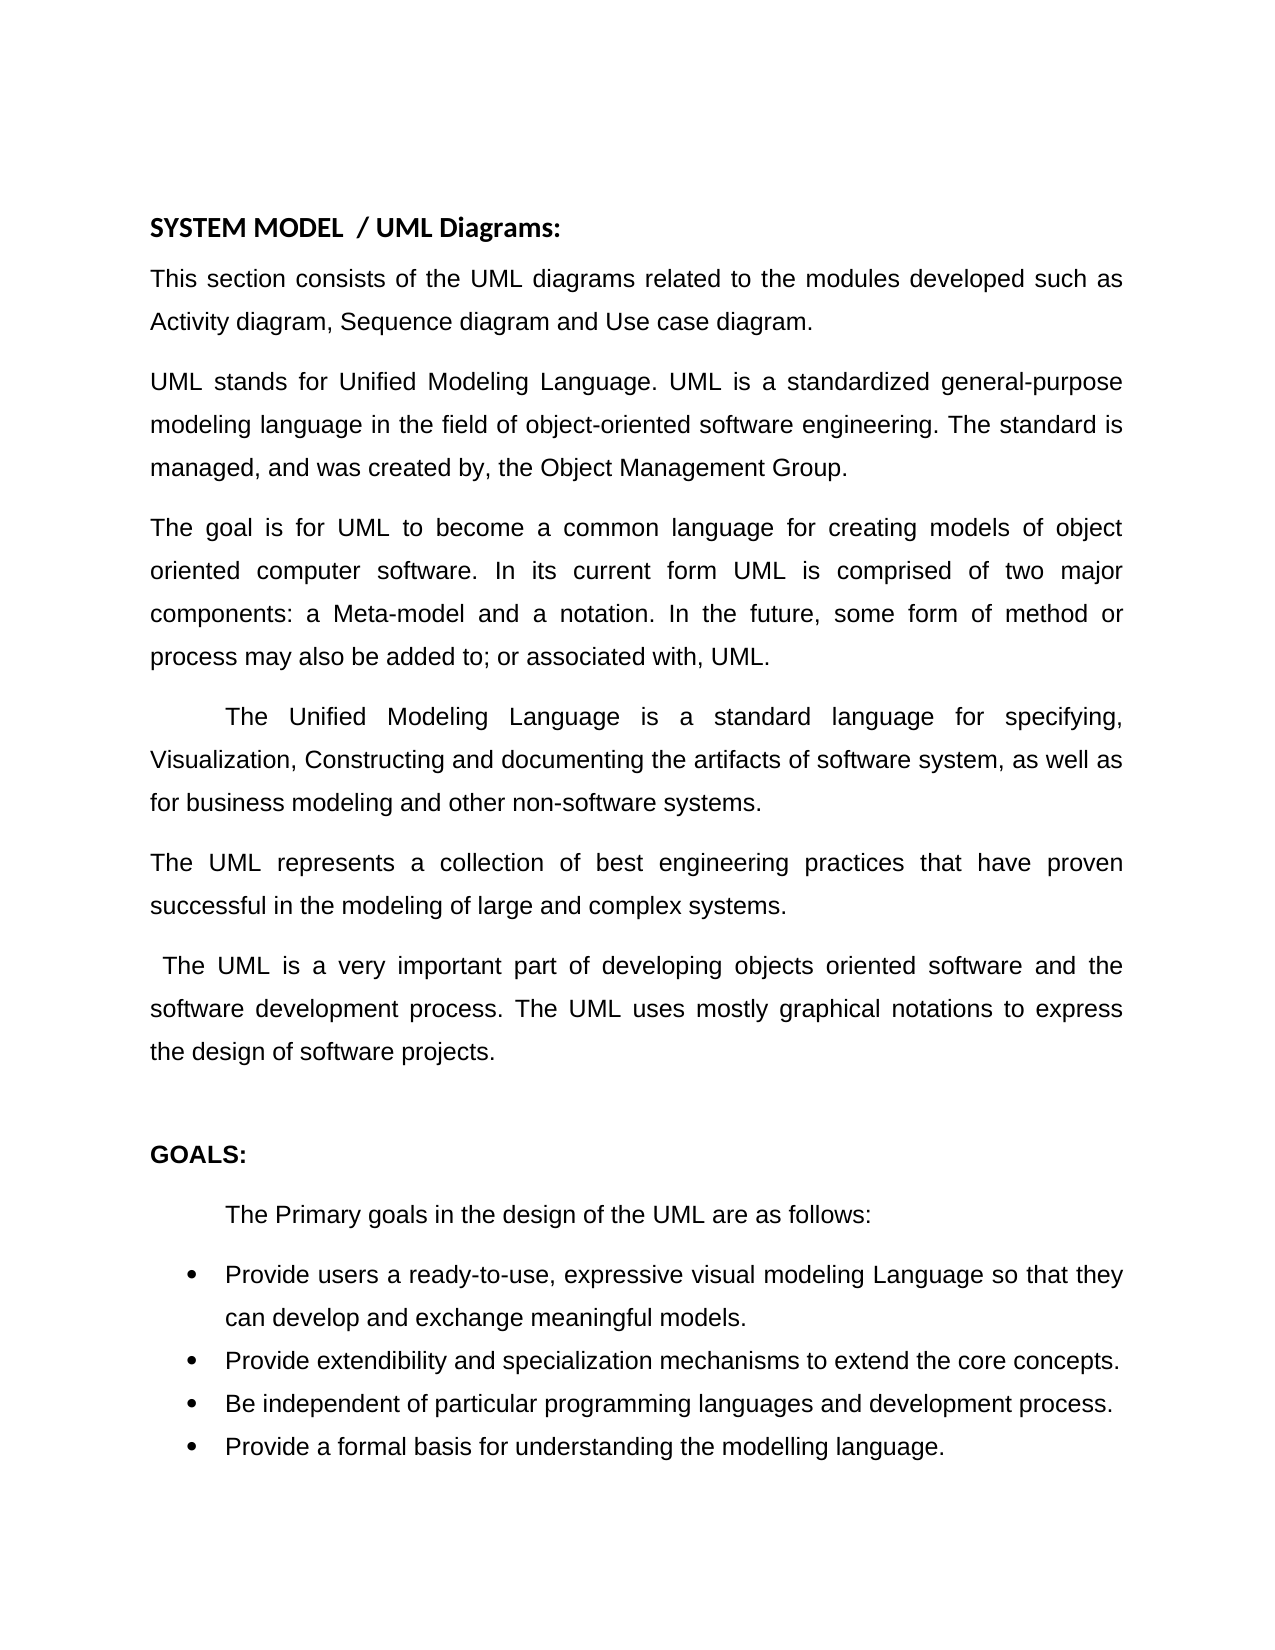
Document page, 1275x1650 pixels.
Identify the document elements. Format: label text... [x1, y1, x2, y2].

list GOALS: [150, 1140, 1125, 1169]
list Provide users a ready-to-use, expressive visual modeling Language so that they can develop and exchange meaningful models. [187, 1259, 1125, 1332]
text The UML is a very important part of developing objects oriented software and the software development process. The UML uses mostly graphical notations to express the design of software projects. [150, 951, 1125, 1066]
list Provide extendibility and specialization mechanisms to extend the core concepts. [187, 1346, 1125, 1375]
text The Primary goals in the design of the UML are as follows: [150, 1200, 1125, 1228]
list Provide a formal basis for understanding the modelling language. [187, 1432, 1125, 1461]
text The UML represents a collection of best engineering practices that have proven successful in the modeling of large and complex systems. [150, 848, 1125, 920]
text This section consists of the UML diagrams related to the modules developed such as Activity diagram, Sequence diagram and Use case diagram. [150, 264, 1125, 336]
list Be independent of particular programming languages and development process. [187, 1389, 1125, 1418]
text The Unified Modeling Language is a standard language for specifying, Visualization, Constructing and documenting the artifacts of software system, as well as for business modeling and other non-software systems. [150, 702, 1125, 817]
text The goal is for UML to become a common language for creating models of object oriented computer software. In its current form UML is comprised of two major components: a Meta-model and a notation. In the future, some form of method or process may also be added to; or associated with, UML. [150, 513, 1125, 671]
text SYSTEM MODEL / UML Diagrams: [150, 209, 1125, 244]
text UML stands for Unified Modeling Language. UML is a standardized general-purpose modeling language in the field of object-oriented software engineering. The standard is managed, and was created by, the Object Management Group. [150, 367, 1125, 482]
